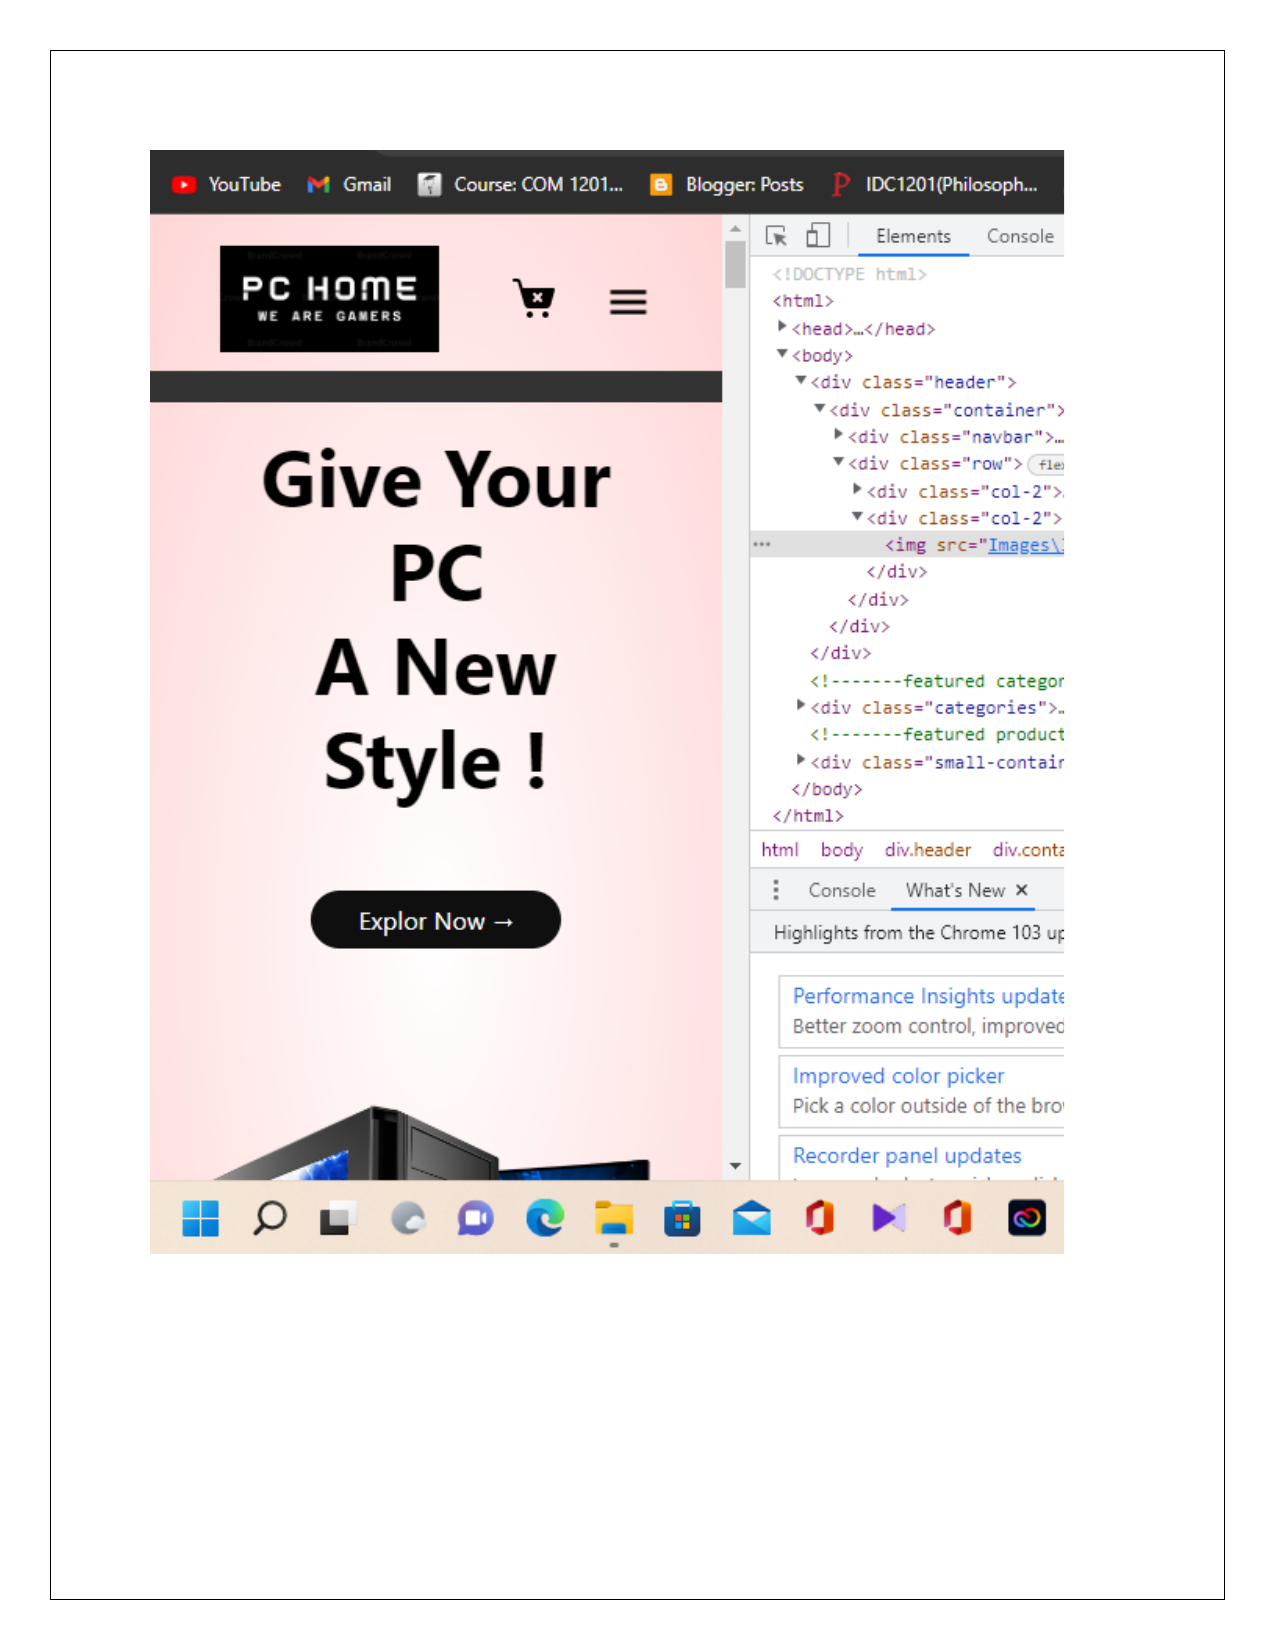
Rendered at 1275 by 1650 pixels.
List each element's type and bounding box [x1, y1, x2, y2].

picture [150, 150, 1065, 1254]
